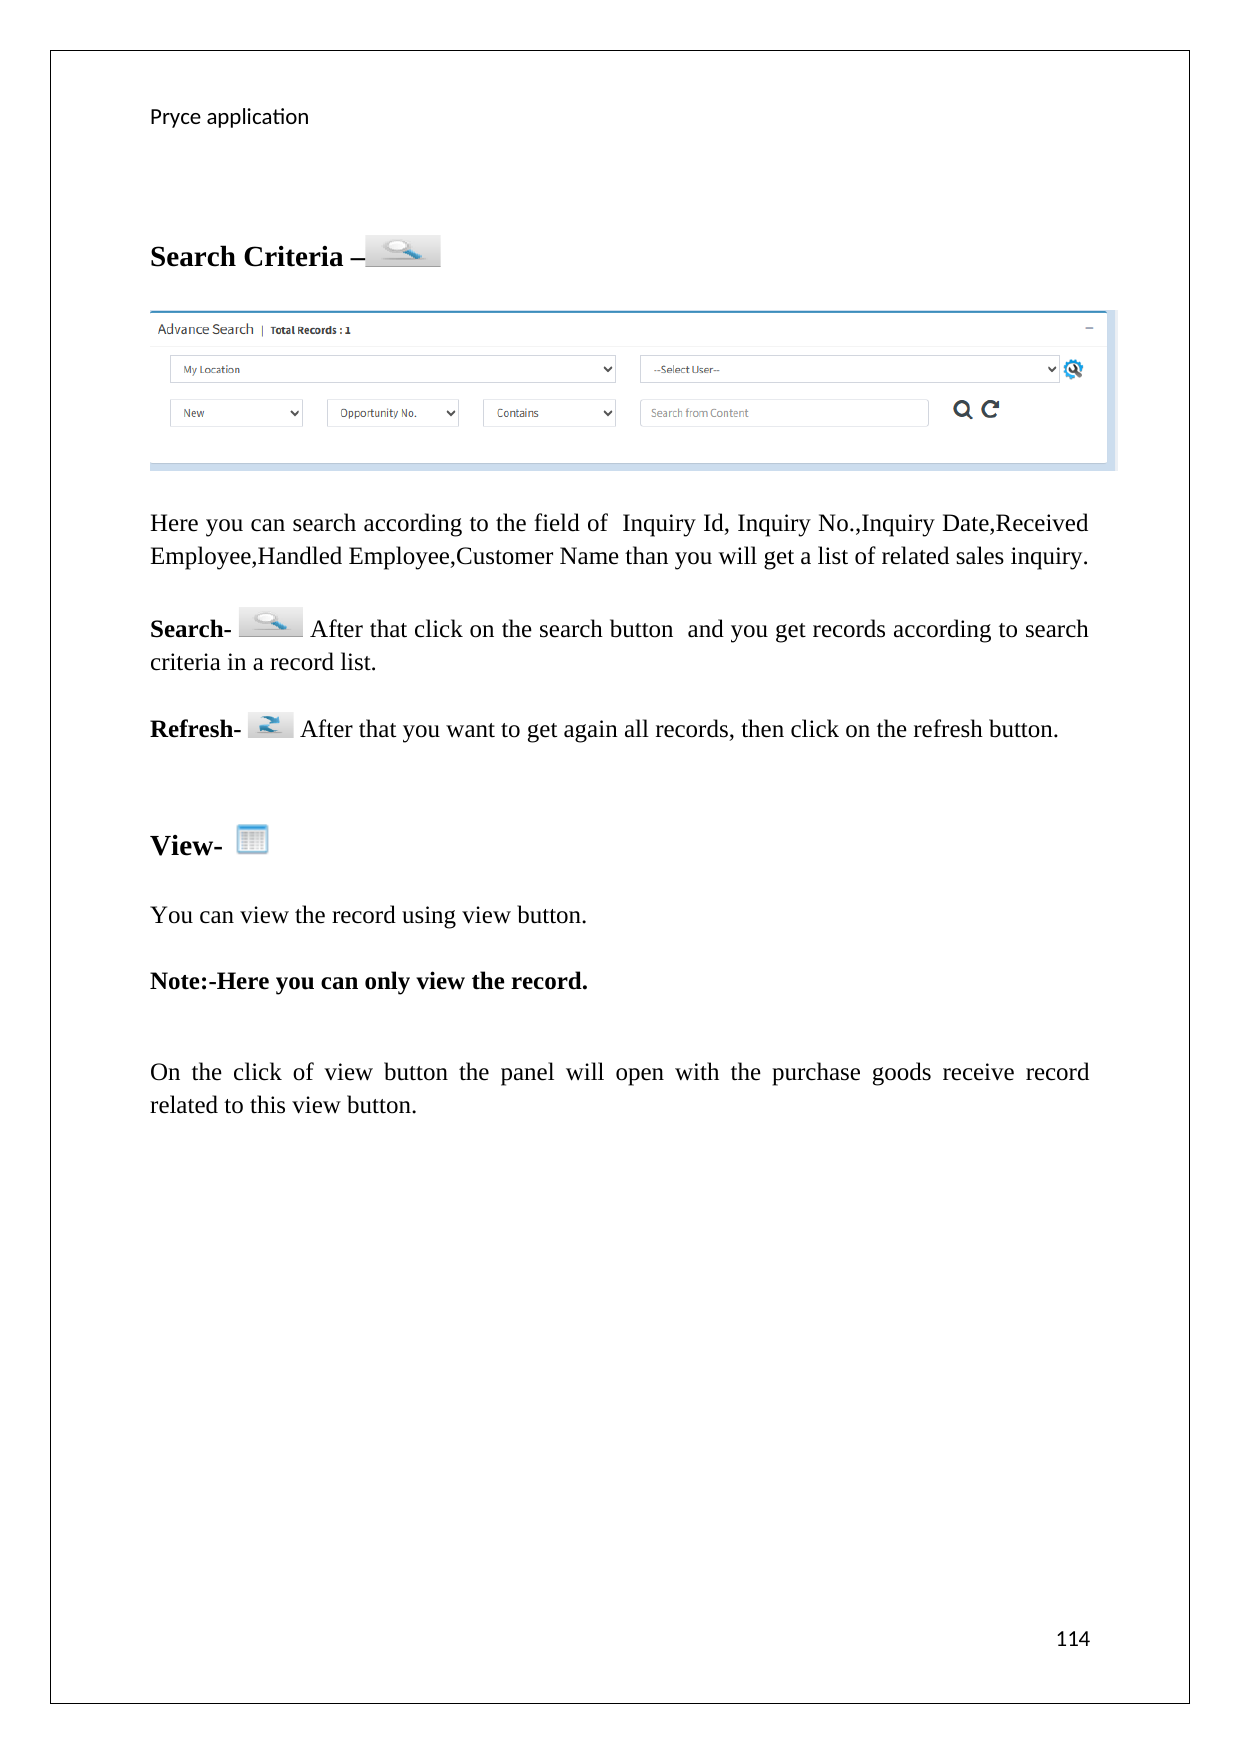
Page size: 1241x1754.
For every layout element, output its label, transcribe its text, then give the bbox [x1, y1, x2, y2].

list Refresh- After that you want to get again all records, then click on the refresh button. [150, 713, 1090, 743]
list Search- After that click on the search button and you get records according to search criteria in a record list. [150, 607, 1090, 675]
picture [365, 235, 441, 267]
picture [229, 824, 275, 856]
list Here you can search according to the field of Inquiry Id, Inquiry No.,Inquiry Date,Received Employee,Handled Employee,Customer Name than you will get a list of related sales inquiry. [150, 508, 1090, 570]
picture [247, 712, 294, 738]
list Search Criteria – [150, 235, 1090, 272]
picture [150, 310, 1118, 471]
list Note:-Here you can only view the record. [150, 966, 1090, 995]
list You can view the record using view button. [150, 900, 1090, 929]
picture [238, 607, 303, 637]
list View- [150, 824, 1090, 862]
text On the click of view button the panel will open with the purchase goods receive record related to this view button. [150, 1057, 1090, 1119]
